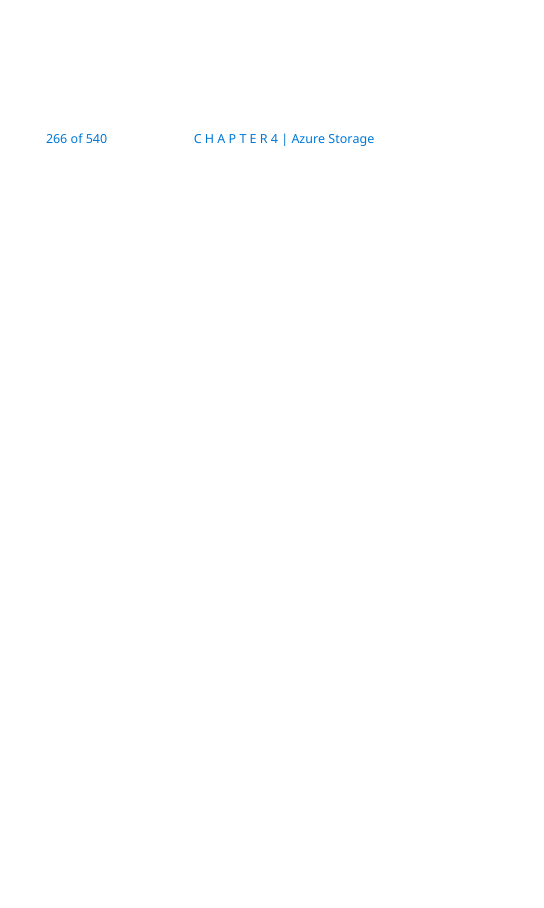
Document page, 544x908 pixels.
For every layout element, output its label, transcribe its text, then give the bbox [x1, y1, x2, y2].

text 266 of 540 C H A P T E R 4 | Azure Storage [46, 130, 495, 147]
